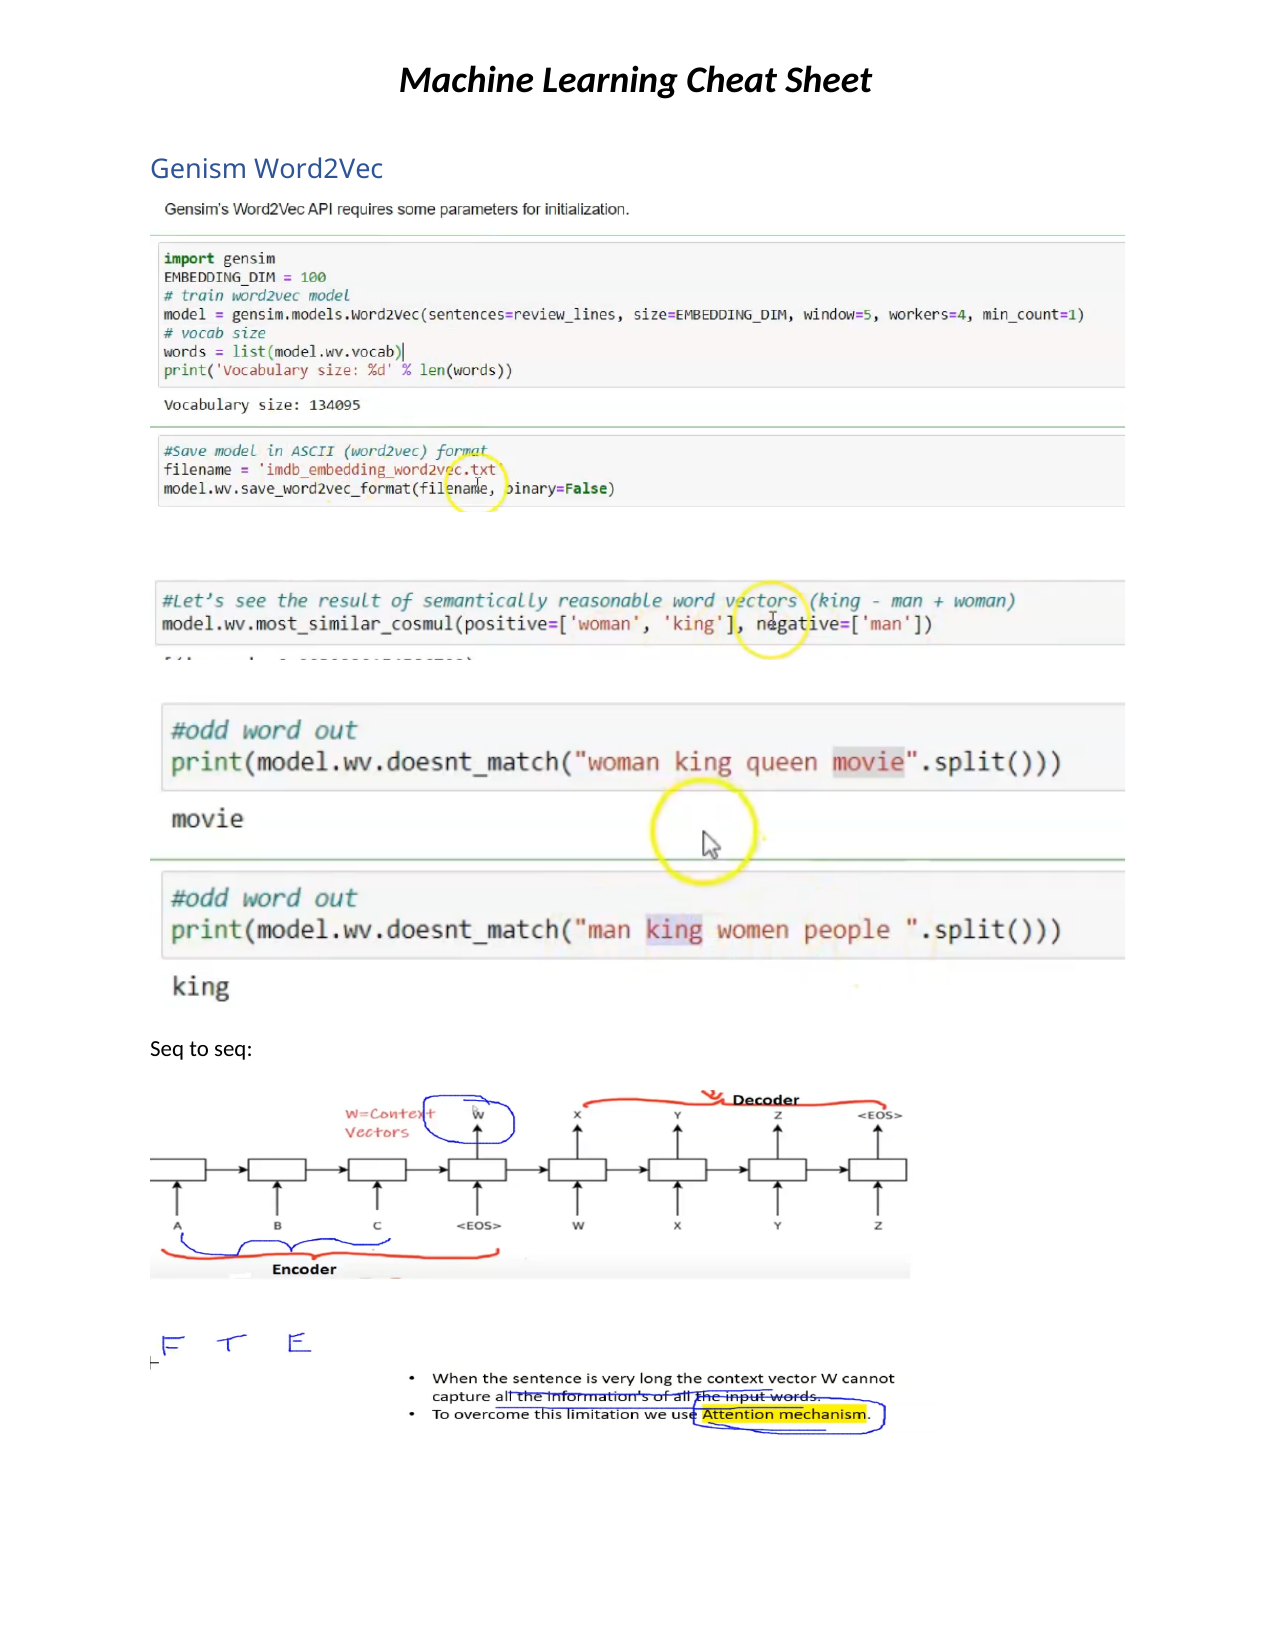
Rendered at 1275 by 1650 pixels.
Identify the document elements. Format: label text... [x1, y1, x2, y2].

picture [150, 1081, 935, 1448]
text Seq to seq: [150, 1034, 1125, 1062]
picture [150, 577, 1125, 660]
picture [150, 189, 1125, 512]
subtitle Genism Word2Vec [150, 150, 1125, 187]
picture [150, 678, 1125, 1016]
